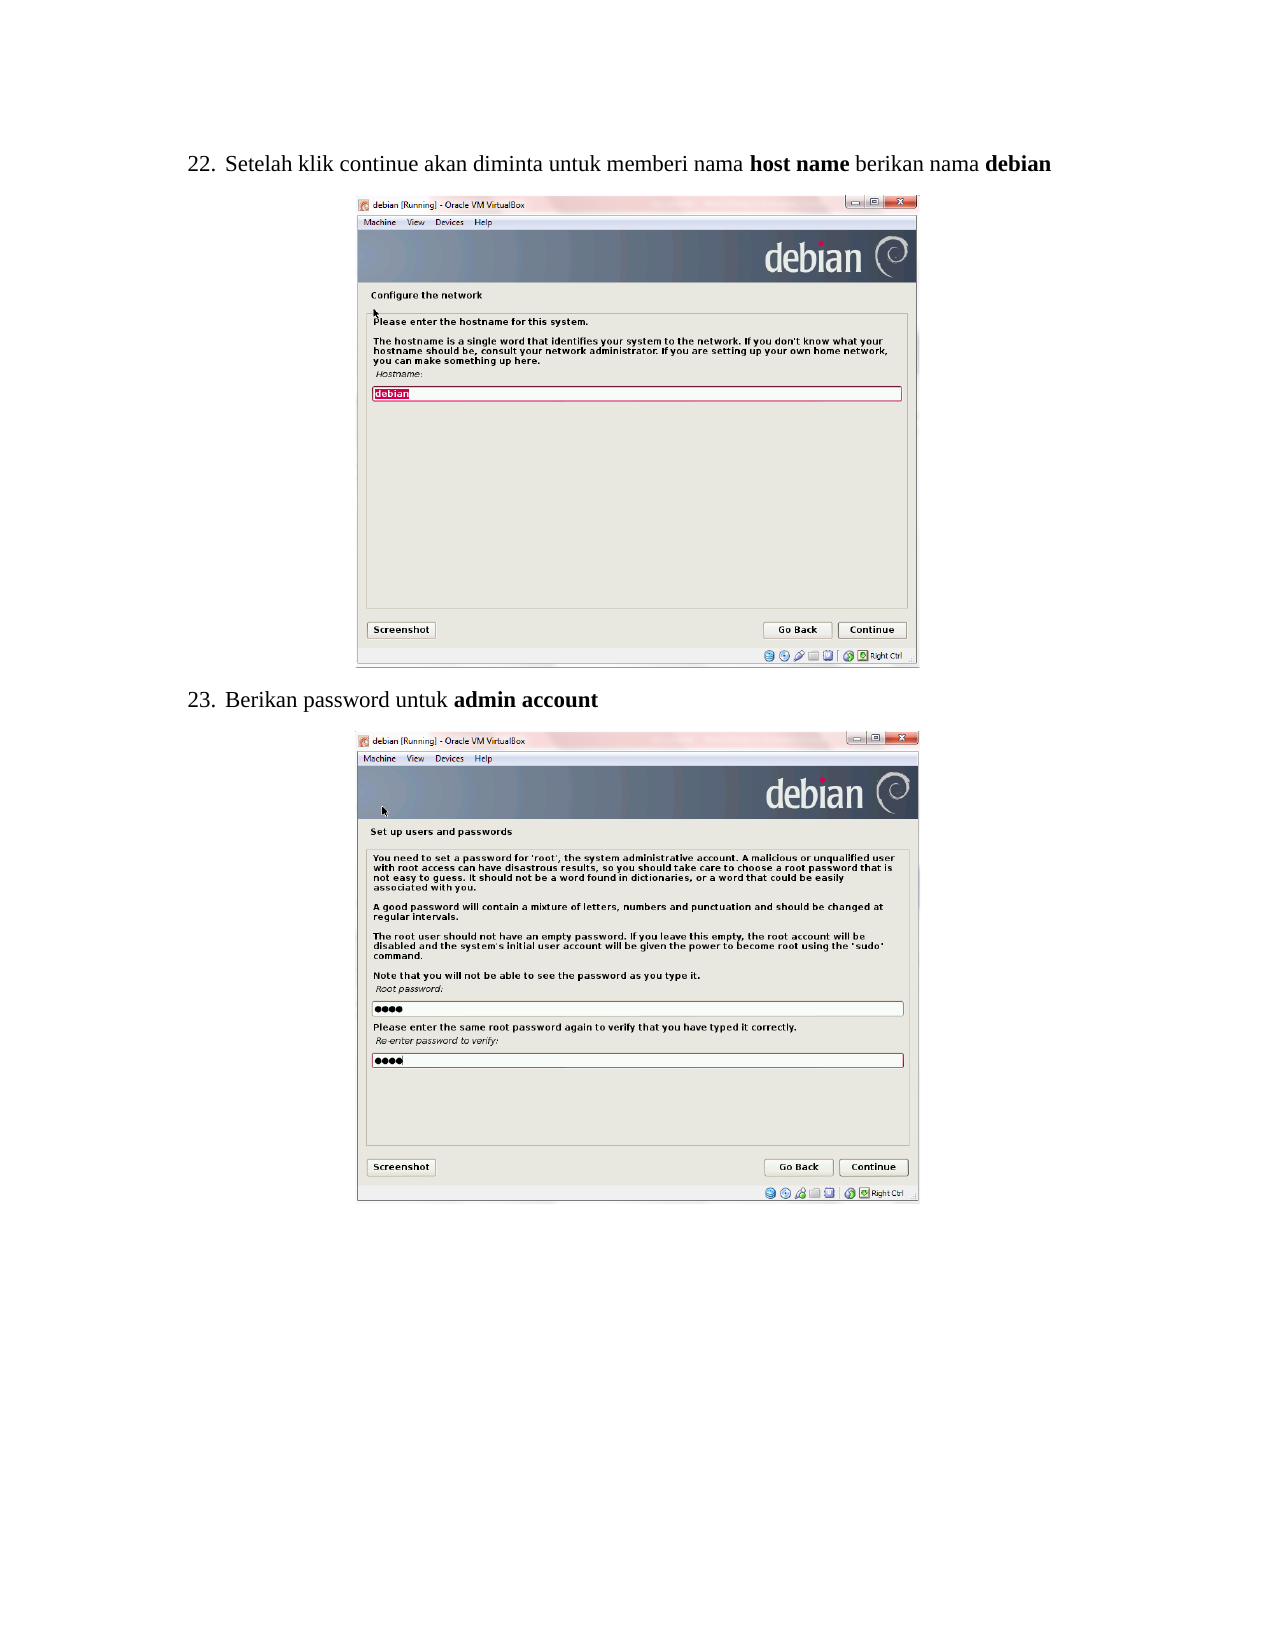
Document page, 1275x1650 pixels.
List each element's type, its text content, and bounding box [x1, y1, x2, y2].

list Setelah klik continue akan diminta untuk memberi nama host name berikan nama debian [187, 150, 1125, 176]
list Berikan password untuk admin account [187, 686, 1125, 713]
picture [355, 731, 921, 1204]
picture [355, 195, 920, 668]
